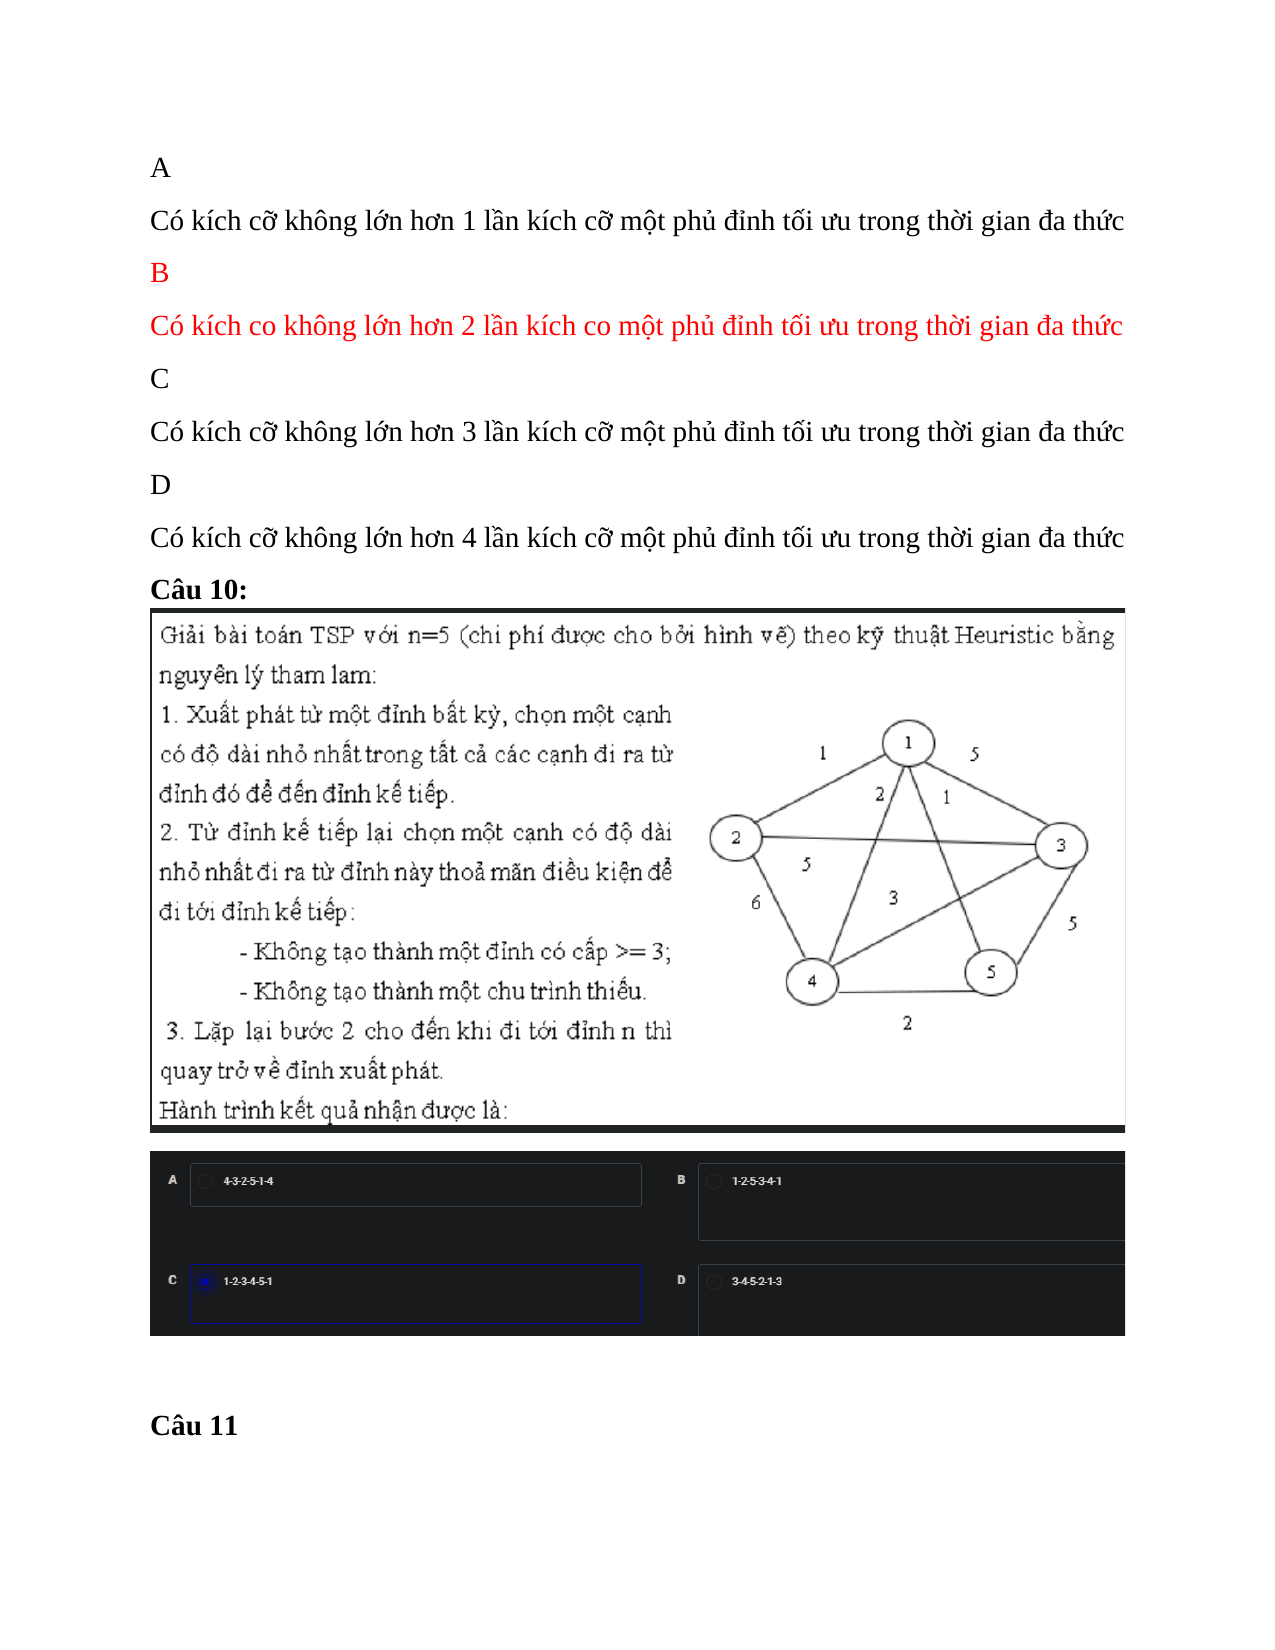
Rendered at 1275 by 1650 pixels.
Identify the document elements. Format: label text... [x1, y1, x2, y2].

text C [150, 361, 1125, 395]
picture [150, 1151, 1125, 1336]
text Có kích cỡ không lớn hơn 4 lần kích cỡ một phủ đỉnh tối ưu trong thời gian đa thức [150, 520, 1125, 553]
text B [150, 256, 1125, 289]
text Có kích cỡ không lớn hơn 3 lần kích cỡ một phủ đỉnh tối ưu trong thời gian đa thức [150, 414, 1125, 448]
text Câu 10: [150, 572, 1125, 608]
text Có kích co không lớn hơn 2 lần kích co một phủ đỉnh tối ưu trong thời gian đa thức [150, 308, 1125, 342]
text Câu 11 [150, 1408, 1125, 1441]
picture [150, 608, 1125, 1133]
text Có kích cỡ không lớn hơn 1 lần kích cỡ một phủ đỉnh tối ưu trong thời gian đa thức [150, 203, 1125, 236]
text A [150, 150, 1125, 183]
text D [150, 467, 1125, 500]
